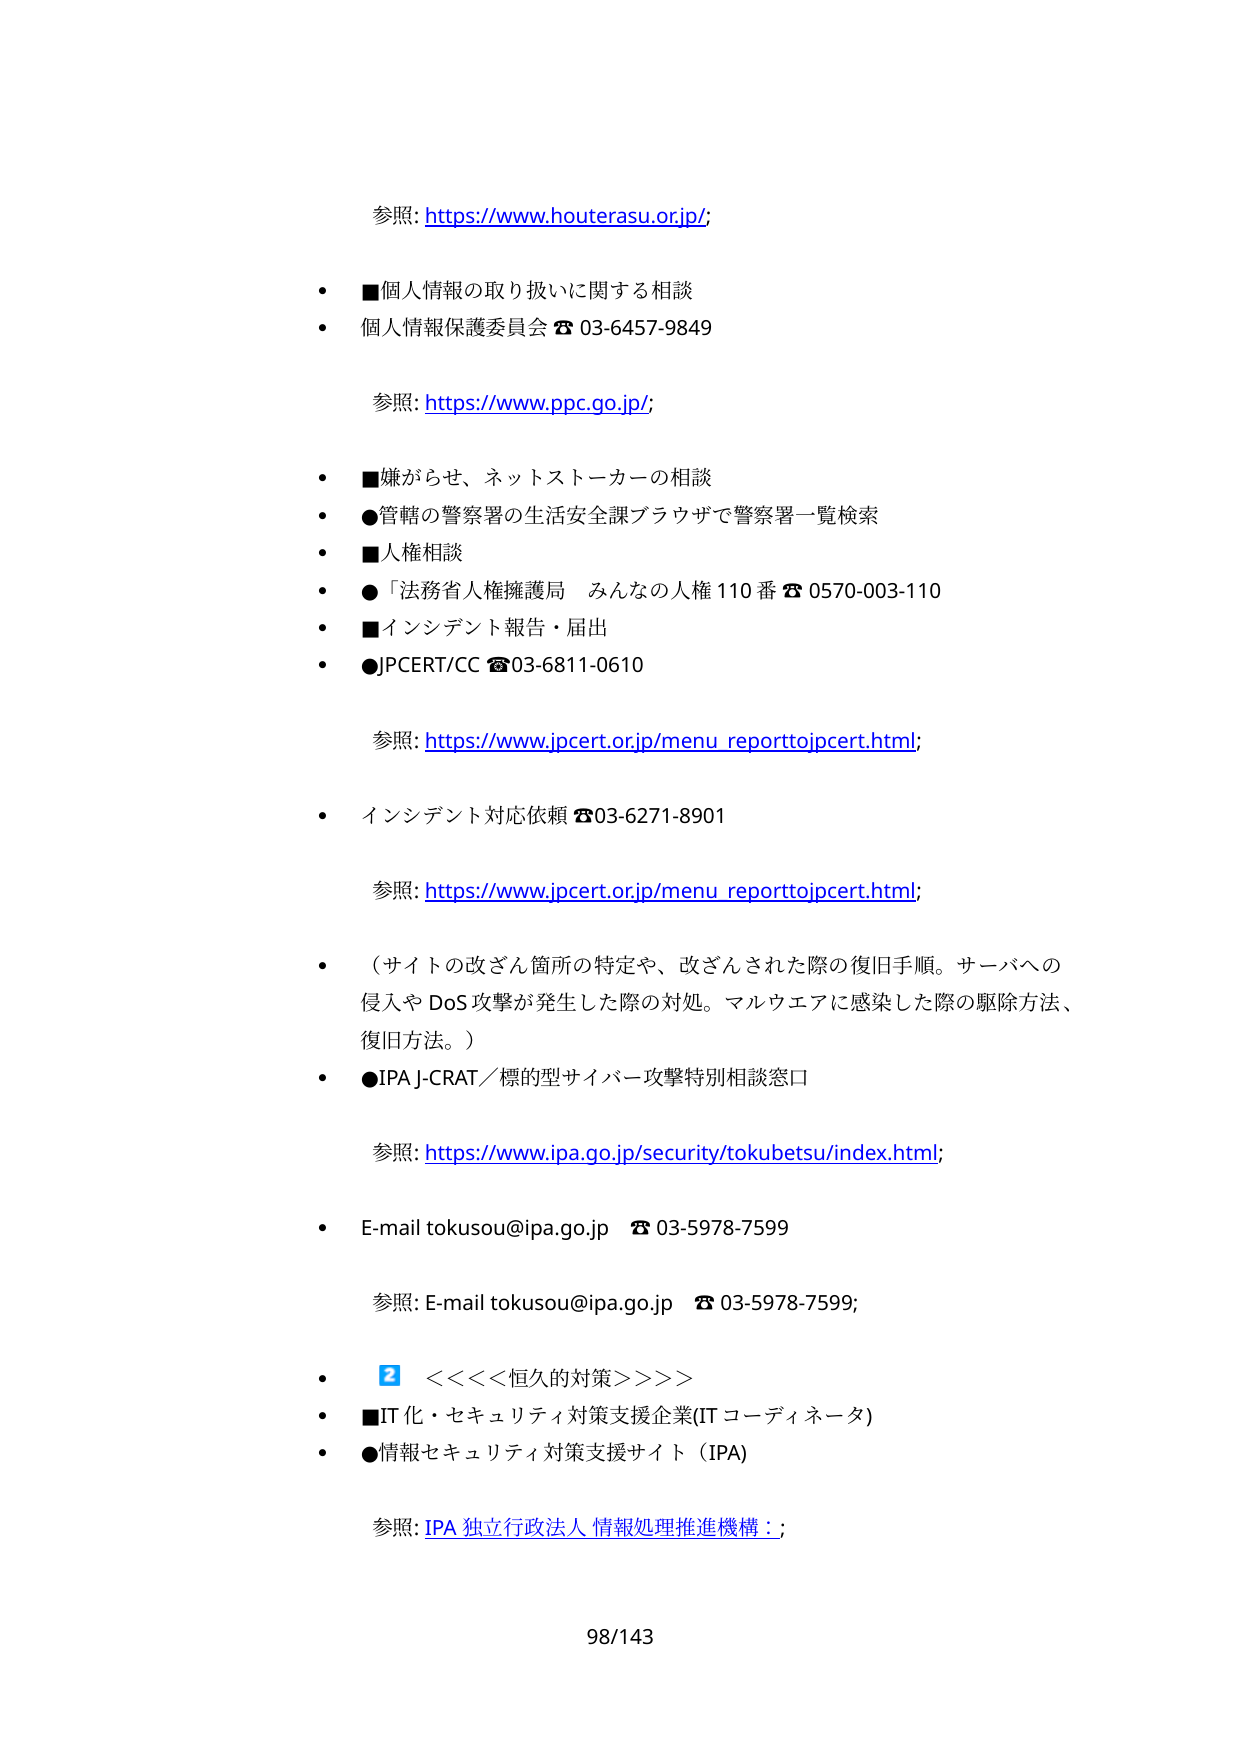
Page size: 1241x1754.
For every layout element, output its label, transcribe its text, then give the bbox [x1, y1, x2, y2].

list （サイトの改ざん箇所の特定や、改ざんされた際の復旧手順。サーバへの侵入やDoS攻撃が発生した際の対処。マルウエアに感染した際の駆除方法、復旧方法。） [319, 946, 1063, 1058]
list ＜＜＜＜恒久的対策＞＞＞＞ [319, 1358, 1063, 1396]
list 参照: https://www.jpcert.or.jp/menu_reporttojpcert.html; [372, 721, 1063, 758]
list 参照: https://www.jpcert.or.jp/menu_reporttojpcert.html; [372, 871, 1063, 908]
list 参照: https://www.ppc.go.jp/; [372, 383, 1063, 421]
list ■人権相談 [319, 533, 1063, 571]
list 個人情報保護委員会 ☎ 03-6457-9849 [319, 308, 1063, 346]
list ■個人情報の取り扱いに関する相談 [319, 271, 1063, 308]
list ■嫌がらせ、ネットストーカーの相談 [319, 458, 1063, 496]
list 参照: E-mail tokusou@ipa.go.jp ☎ 03-5978-7599; [372, 1283, 1063, 1321]
list ●管轄の警察署の生活安全課ブラウザで警察署一覧検索 [319, 496, 1063, 533]
list ●情報セキュリティ対策支援サイト（IPA) [319, 1433, 1063, 1471]
list ●IPA J-CRAT／標的型サイバー攻撃特別相談窓口 [319, 1058, 1063, 1096]
list ●JPCERT/CC ☎03-6811-0610 [319, 646, 1063, 683]
list 参照: IPA 独立行政法人 情報処理推進機構：; [372, 1508, 1063, 1546]
list E-mail tokusou@ipa.go.jp ☎ 03-5978-7599 [319, 1208, 1063, 1246]
list インシデント対応依頼 ☎03-6271-8901 [319, 796, 1063, 833]
list ■IT化・セキュリティ対策支援企業(ITコーディネータ) [319, 1396, 1063, 1433]
list 参照: https://www.houterasu.or.jp/; [372, 196, 1063, 233]
list ■インシデント報告・届出 [319, 608, 1063, 646]
picture [379, 1365, 401, 1386]
list 参照: https://www.ipa.go.jp/security/tokubetsu/index.html; [372, 1133, 1063, 1171]
list ●「法務省人権擁護局 みんなの人権110番 ☎ 0570-003-110 [319, 571, 1063, 608]
